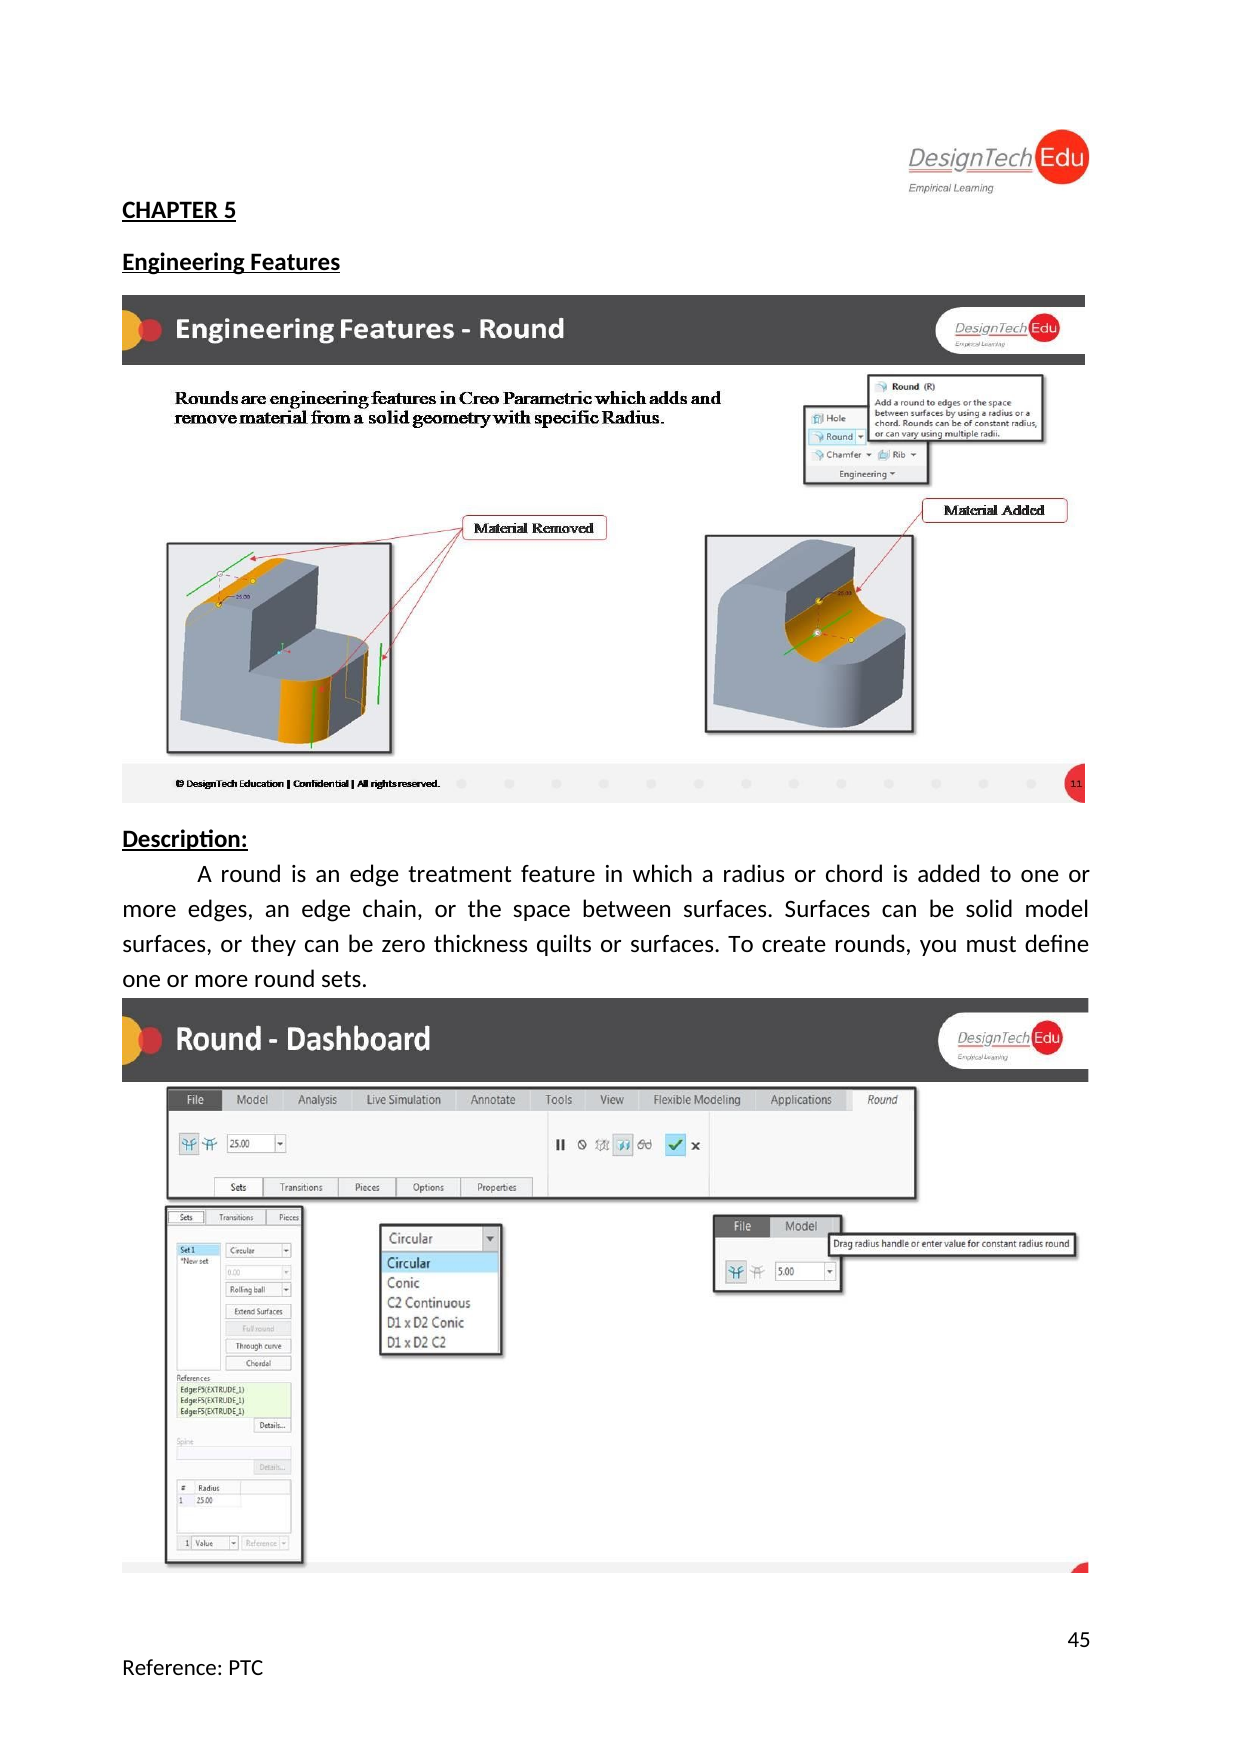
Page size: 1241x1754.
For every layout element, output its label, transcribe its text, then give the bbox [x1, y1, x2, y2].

text A round is an edge treatment feature in which a radius or chord is added to one or more edges, an edge chain, or the space between surfaces. Surfaces can be solid model surfaces, or they can be zero thickness quilts or surfaces. To create rounds, you must define one or more round sets. [122, 859, 1091, 994]
text Engineering Features [122, 246, 1167, 276]
picture [122, 998, 1089, 1573]
picture [122, 295, 1085, 803]
picture [902, 129, 1090, 194]
subtitle CHAPTER 5 [122, 194, 1167, 225]
